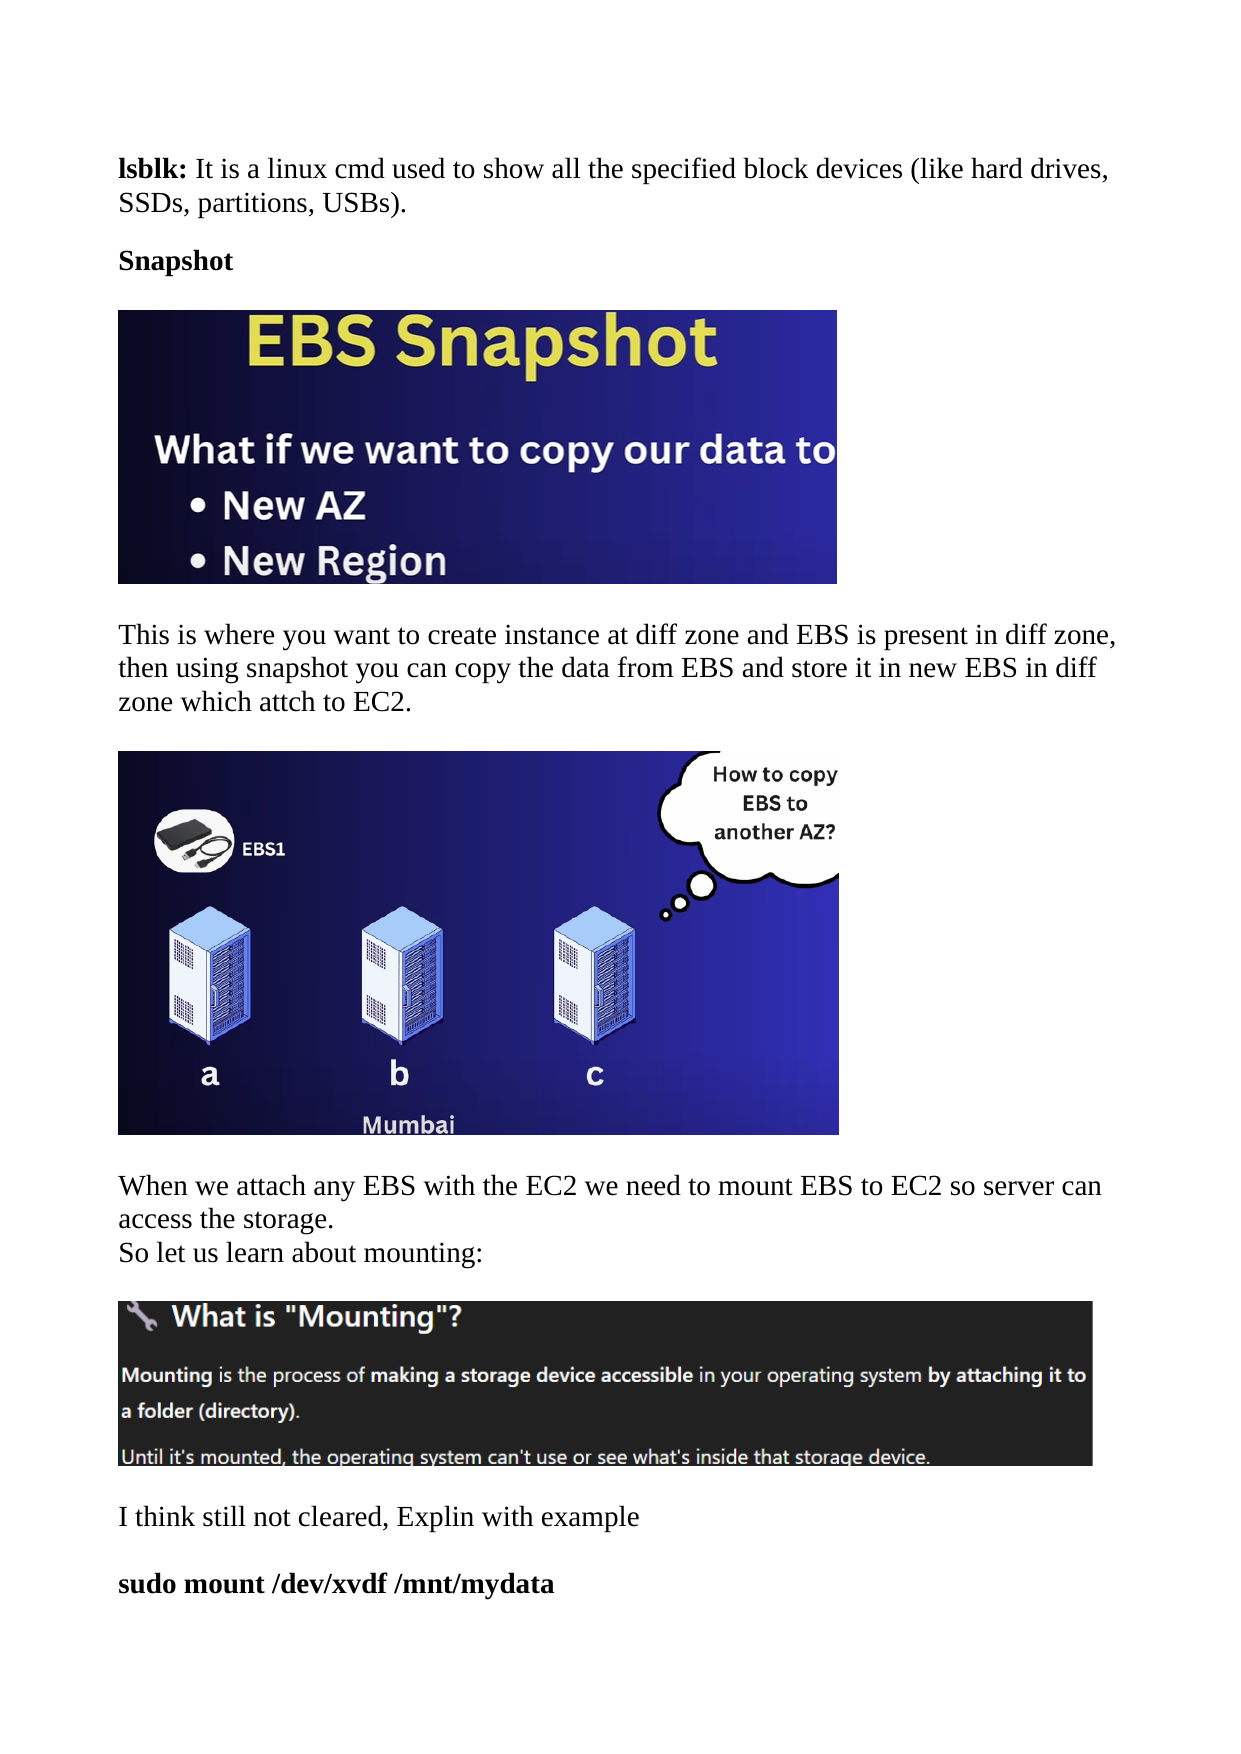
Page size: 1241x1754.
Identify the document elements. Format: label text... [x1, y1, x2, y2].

text I think still not cleared, Explin with example [118, 1499, 1122, 1533]
text sudo mount /dev/xvdf /mnt/mydata [118, 1567, 1122, 1600]
text When we attach any EBS with the EC2 we need to mount EBS to EC2 so server can access the storage. [118, 1168, 1122, 1235]
picture [118, 1301, 1093, 1466]
picture [118, 751, 839, 1135]
text Snapshot [118, 243, 1122, 276]
text So let us learn about mounting: [118, 1235, 1122, 1268]
text This is where you want to create instance at diff zone and EBS is present in diff zone, then using snapshot you can copy the data from EBS and store it in new EBS in diff zone which attch to EC2. [118, 617, 1122, 717]
picture [118, 310, 837, 584]
text lsblk: It is a linux cmd used to show all the specified block devices (like hard drives, SSDs, partitions, USBs). [118, 152, 1122, 219]
